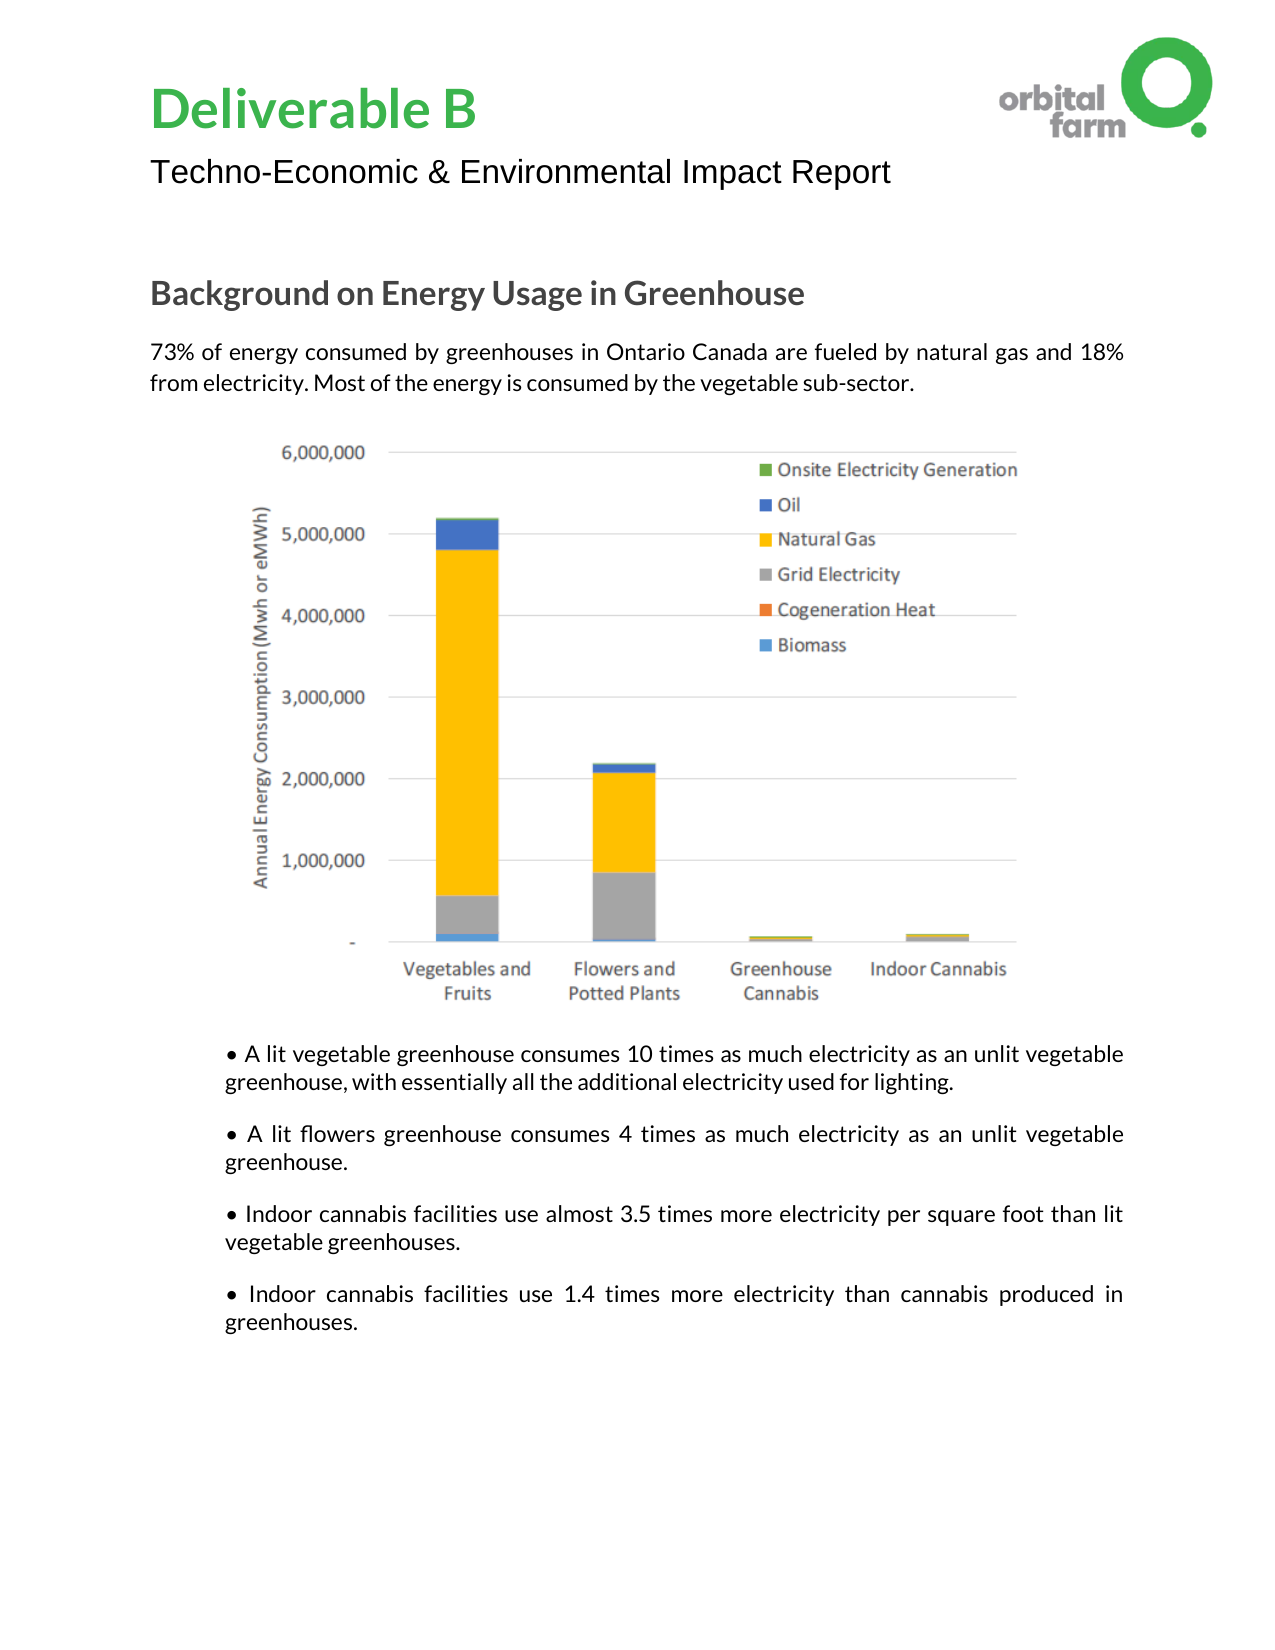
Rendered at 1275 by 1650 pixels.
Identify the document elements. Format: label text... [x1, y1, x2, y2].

text 73% of energy consumed by greenhouses in Ontario Canada are fueled by natural gas and 18% from electricity. Most of the energy is consumed by the vegetable sub-sector. [150, 337, 1125, 397]
text • A lit vegetable greenhouse consumes 10 times as much electricity as an unlit vegetable greenhouse, with essentially all the additional electricity used for lighting. [225, 1040, 1125, 1095]
text • Indoor cannabis facilities use 1.4 times more electricity than cannabis produced in greenhouses. [225, 1280, 1125, 1335]
text • A lit flowers greenhouse consumes 4 times as much electricity as an unlit vegetable greenhouse. [225, 1120, 1125, 1175]
picture [983, 18, 1227, 177]
text • Indoor cannabis facilities use almost 3.5 times more electricity per square foot than lit vegetable greenhouses. [225, 1200, 1125, 1255]
picture [228, 425, 1047, 1012]
subtitle Background on Energy Usage in Greenhouse [150, 272, 1125, 312]
